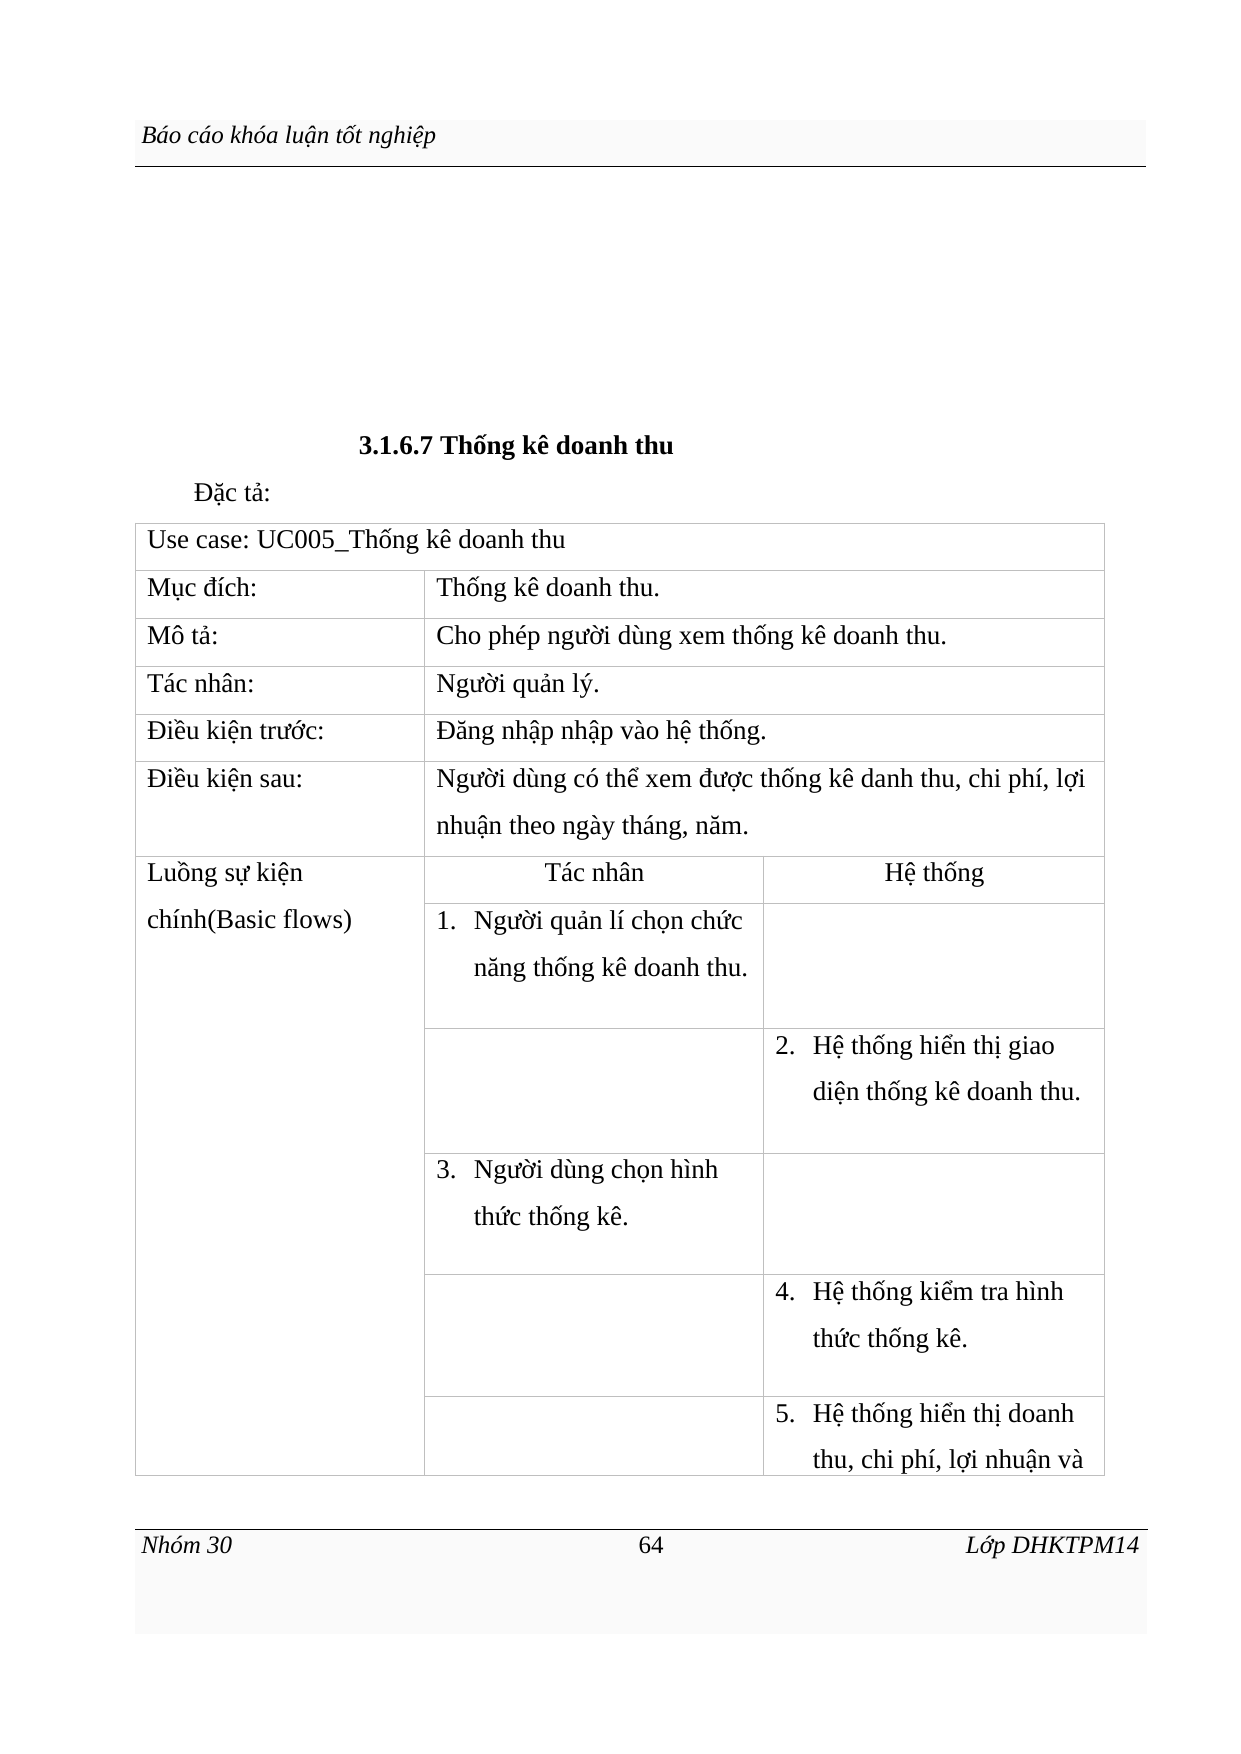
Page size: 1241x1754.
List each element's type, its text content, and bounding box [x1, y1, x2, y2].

table_cell Người dùng chọn hình thức thống kê. [425, 1154, 763, 1274]
table_cell [764, 1154, 1104, 1274]
subtitle Thống kê doanh thu [300, 429, 1105, 460]
table_cell Cho phép người dùng xem thống kê doanh thu. [425, 619, 1104, 666]
table_cell Điều kiện sau: [136, 762, 424, 856]
table_cell Điều kiện trước: [136, 715, 424, 761]
table_cell Hệ thống [764, 857, 1104, 903]
table_cell Thống kê doanh thu. [425, 571, 1104, 618]
table_cell [425, 1275, 763, 1396]
table_cell Hệ thống kiểm tra hình thức thống kê. [764, 1275, 1104, 1396]
text Đặc tả: [135, 476, 1105, 507]
table_cell Tác nhân: [136, 667, 424, 713]
table_header Use case: UC005_Thống kê doanh thu [136, 524, 1104, 570]
table_cell Hệ thống hiển thị giao diện thống kê doanh thu. [764, 1029, 1104, 1152]
table_cell Đăng nhập nhập vào hệ thống. [425, 715, 1104, 761]
table_cell [764, 904, 1104, 1028]
table_cell Người quản lý. [425, 667, 1104, 713]
table_cell Mô tả: [136, 619, 424, 666]
table_cell Người quản lí chọn chức năng thống kê doanh thu. [425, 904, 763, 1028]
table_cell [764, 1397, 1104, 1475]
table_cell Tác nhân [425, 857, 763, 903]
table_cell Mục đích: [136, 571, 424, 618]
table_cell Người dùng có thể xem được thống kê danh thu, chi phí, lợi nhuận theo ngày tháng, năm. [425, 762, 1104, 856]
table_cell [425, 1029, 763, 1152]
table_cell Luồng sự kiện chính(Basic flows) [136, 857, 424, 1475]
table_cell [425, 1397, 763, 1475]
